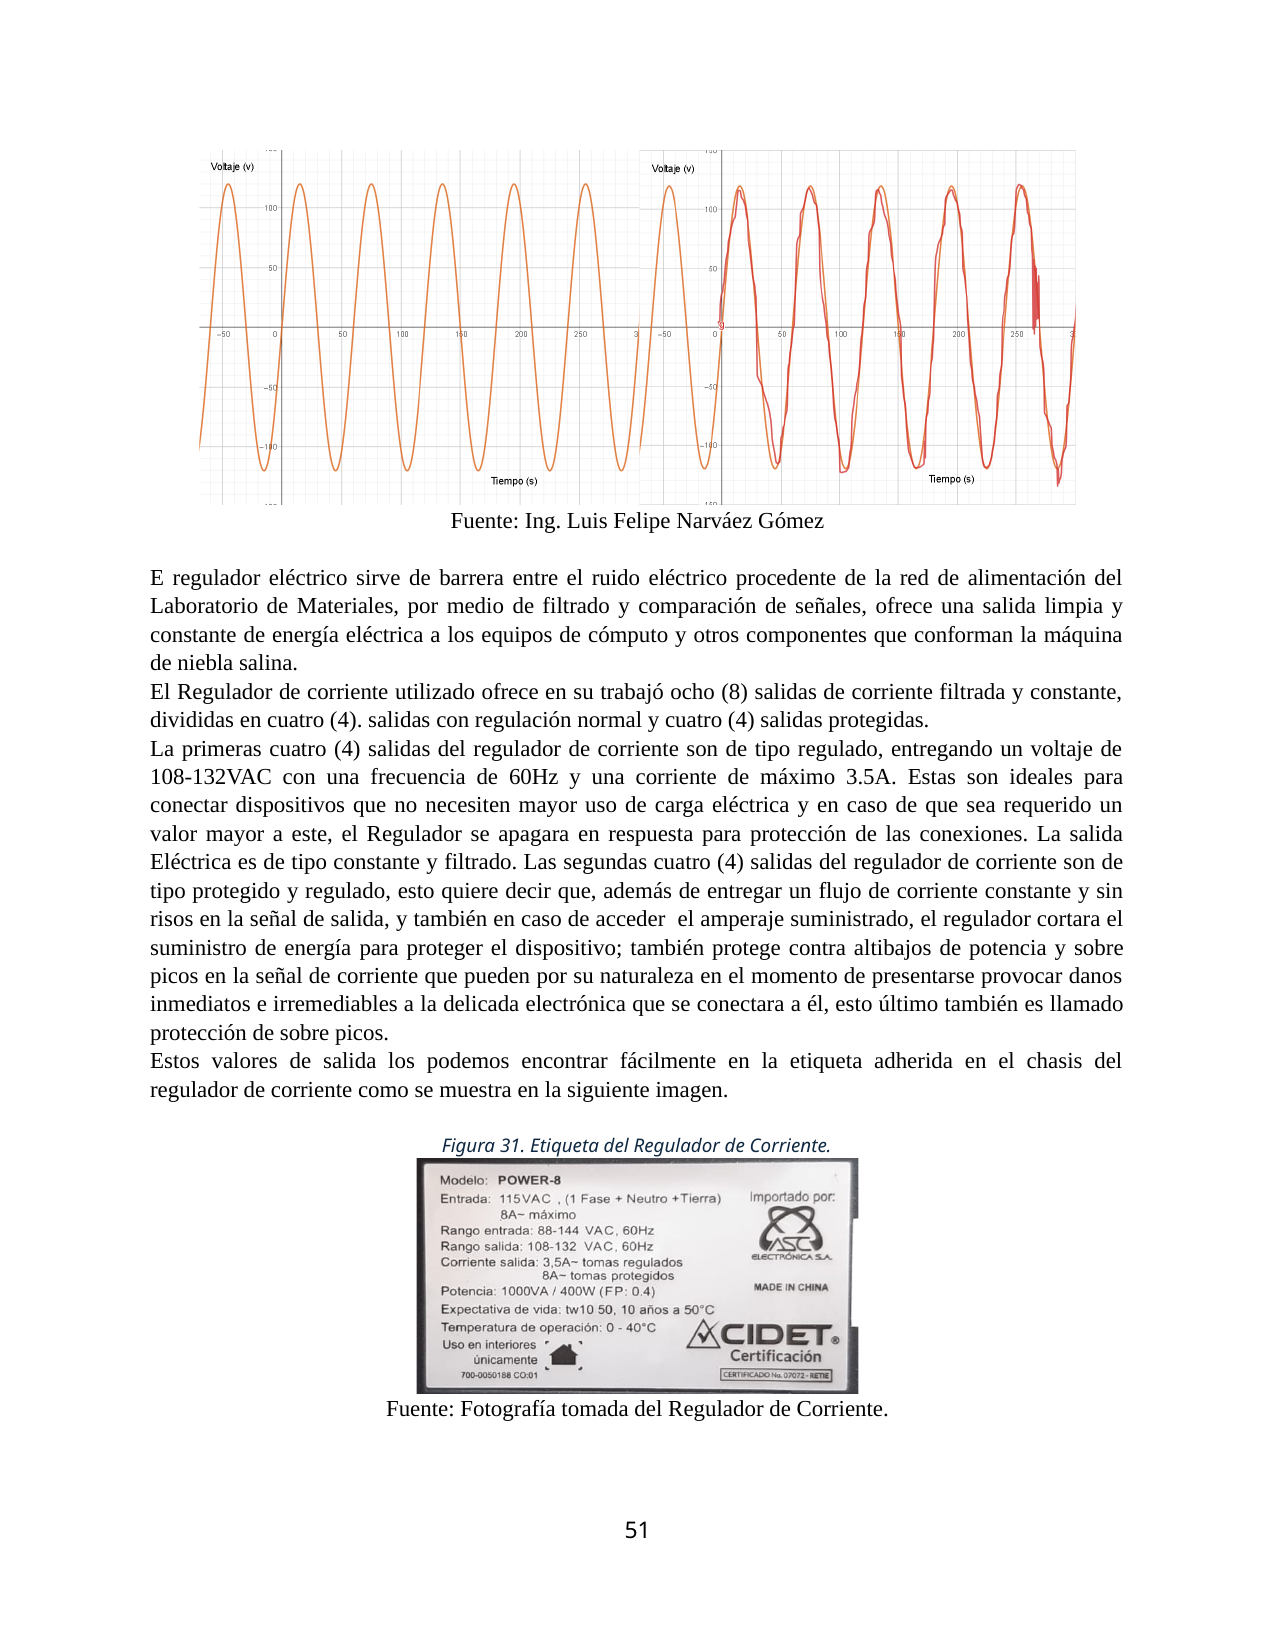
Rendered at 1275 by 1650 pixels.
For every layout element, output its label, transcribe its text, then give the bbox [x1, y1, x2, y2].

text La primeras cuatro (4) salidas del regulador de corriente son de tipo regulado, entregando un voltaje de 108-132VAC con una frecuencia de 60Hz y una corriente de máximo 3.5A. Estas son ideales para conectar dispositivos que no necesiten mayor uso de carga eléctrica y en caso de que sea requerido un valor mayor a este, el Regulador se apagara en respuesta para protección de las conexiones. La salida Eléctrica es de tipo constante y filtrado. Las segundas cuatro (4) salidas del regulador de corriente son de tipo protegido y regulado, esto quiere decir que, además de entregar un flujo de corriente constante y sin risos en la señal de salida, y también en caso de acceder el amperaje suministrado, el regulador cortara el suministro de energía para proteger el dispositivo; también protege contra altibajos de potencia y sobre picos en la señal de corriente que pueden por su naturaleza en el momento de presentarse provocar danos inmediatos e irremediables a la delicada electrónica que se conectara a él, esto último también es llamado protección de sobre picos. [150, 734, 1125, 1045]
text Estos valores de salida los podemos encontrar fácilmente en la etiqueta adherida en el chasis del regulador de corriente como se muestra en la siguiente imagen. [150, 1047, 1125, 1102]
text Figura 31. Etiqueta del Regulador de Corriente. [150, 1133, 1125, 1158]
text El Regulador de corriente utilizado ofrece en su trabajó ocho (8) salidas de corriente filtrada y constante, divididas en cuatro (4). salidas con regulación normal y cuatro (4) salidas protegidas. [150, 678, 1125, 732]
picture [199, 150, 1076, 505]
picture [416, 1158, 859, 1394]
text Fuente: Ing. Luis Felipe Narváez Gómez [150, 507, 1125, 533]
text E regulador eléctrico sirve de barrera entre el ruido eléctrico procedente de la red de alimentación del Laboratorio de Materiales, por medio de filtrado y comparación de señales, ofrece una salida limpia y constante de energía eléctrica a los equipos de cómputo y otros componentes que conforman la máquina de niebla salina. [150, 564, 1125, 676]
